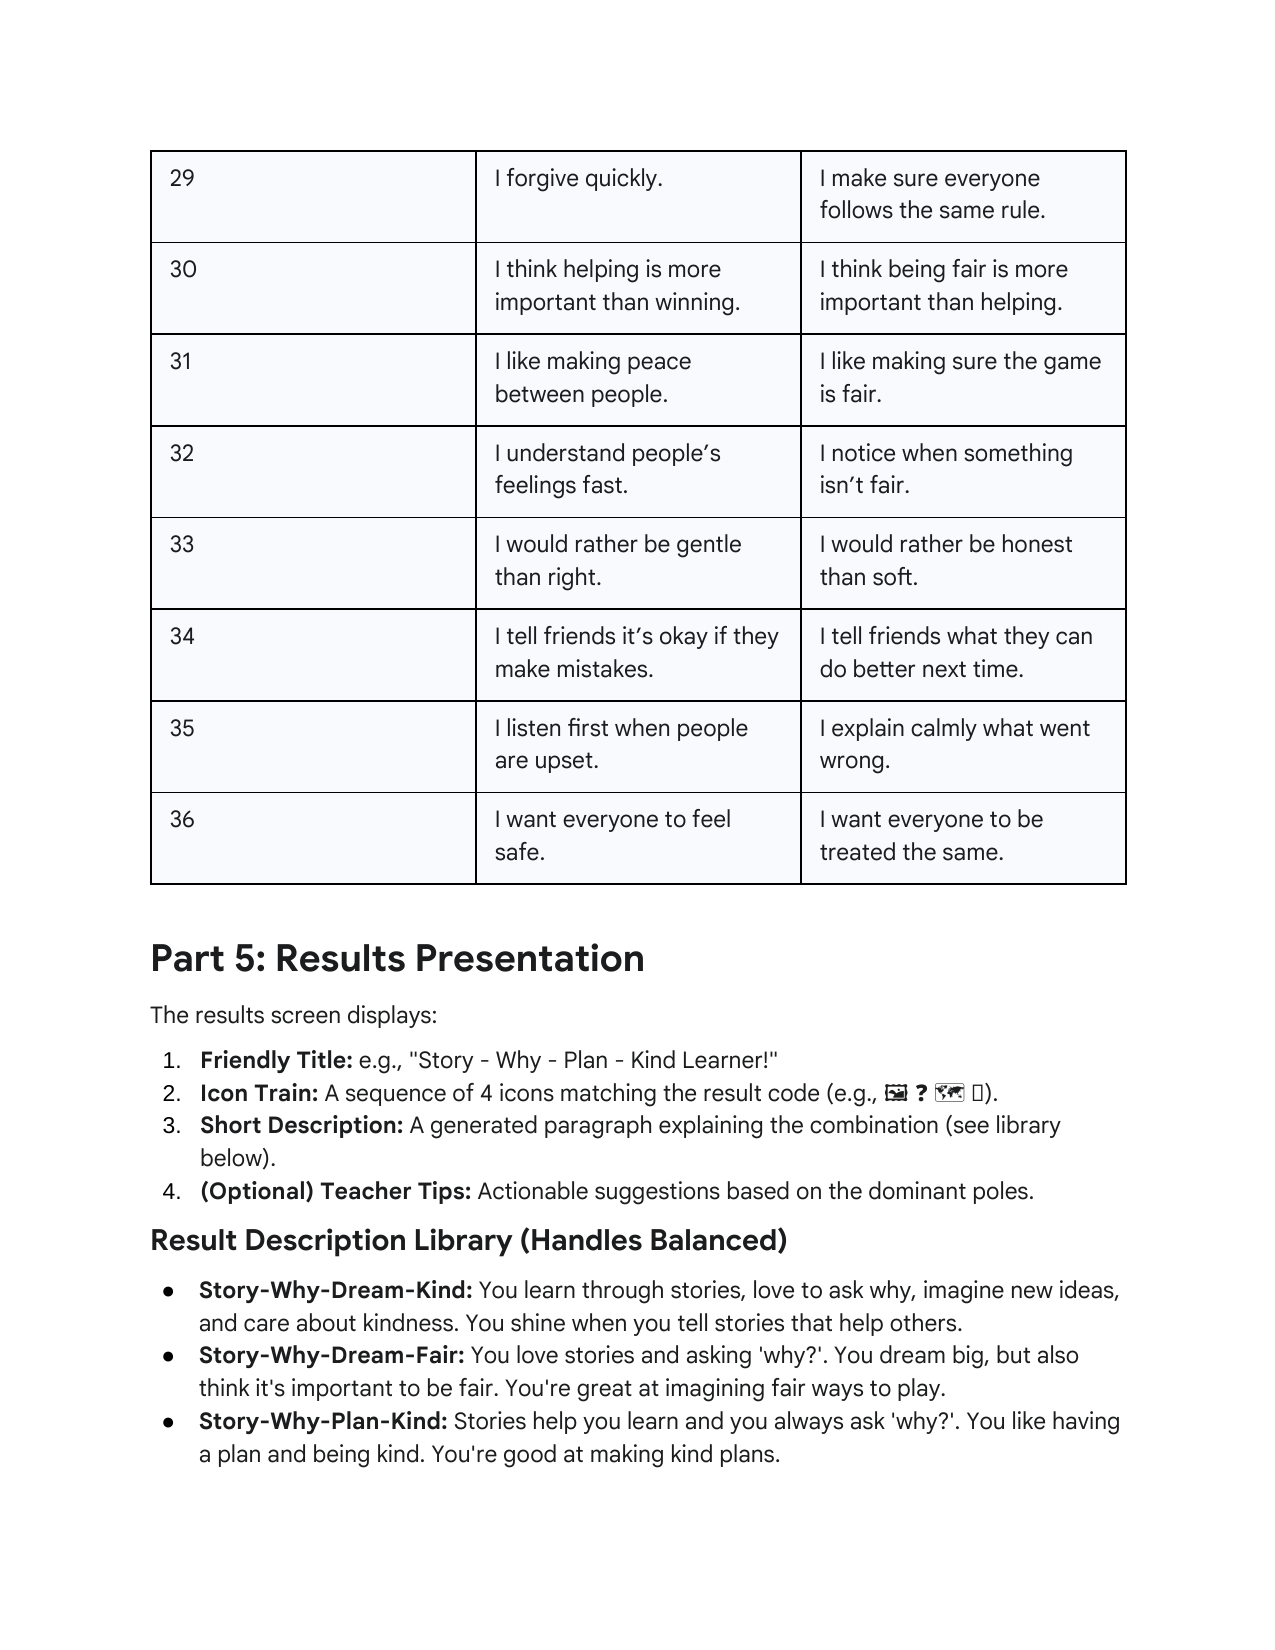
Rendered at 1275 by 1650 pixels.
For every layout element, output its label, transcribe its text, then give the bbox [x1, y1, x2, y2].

list Story-Why-Plan-Kind: Stories help you learn and you always ask 'why?'. You like having a plan and being kind. You're good at making kind plans. [161, 1407, 1125, 1469]
list Short Description: A generated paragraph explaining the combination (see library below). [162, 1112, 1125, 1173]
table_cell I forgive quickly. [477, 152, 800, 242]
table_cell 34 [152, 610, 475, 700]
table_cell I think being fair is more important than helping. [802, 243, 1125, 333]
table_cell I like making peace between people. [477, 335, 800, 425]
table_cell I would rather be honest than soft. [802, 518, 1125, 608]
list Icon Train: A sequence of 4 icons matching the result code (e.g., 🖼️ ❓ 🗺️ 💖). [162, 1079, 1125, 1108]
table_cell I listen first when people are upset. [477, 702, 800, 792]
subtitle Part 5: Results Presentation [150, 935, 1125, 982]
list Story-Why-Dream-Fair: You love stories and asking 'why?'. You dream big, but also think it's important to be fair. You're great at imagining fair ways to play. [161, 1342, 1125, 1403]
table_cell 36 [152, 793, 475, 883]
table_cell 35 [152, 702, 475, 792]
table_cell I explain calmly what went wrong. [802, 702, 1125, 792]
list (Optional) Teacher Tips: Actionable suggestions based on the dominant poles. [162, 1177, 1125, 1206]
table_cell I think helping is more important than winning. [477, 243, 800, 333]
table_cell I tell friends what they can do better next time. [802, 610, 1125, 700]
table_cell 32 [152, 427, 475, 517]
table_cell I want everyone to feel safe. [477, 793, 800, 883]
table_cell I would rather be gentle than right. [477, 518, 800, 608]
table_cell I like making sure the game is fair. [802, 335, 1125, 425]
table_cell I want everyone to be treated the same. [802, 793, 1125, 883]
subtitle Result Description Library (Handles Balanced) [150, 1222, 1125, 1259]
table_cell I tell friends it’s okay if they make mistakes. [477, 610, 800, 700]
table_cell I understand people’s feelings fast. [477, 427, 800, 517]
table_cell 33 [152, 518, 475, 608]
table_cell 29 [152, 152, 475, 242]
text The results screen displays: [150, 1001, 1125, 1030]
table_cell I notice when something isn’t fair. [802, 427, 1125, 517]
table_cell 31 [152, 335, 475, 425]
list Story-Why-Dream-Kind: You learn through stories, love to ask why, imagine new ideas, and care about kindness. You shine when you tell stories that help others. [161, 1276, 1125, 1338]
table_cell I make sure everyone follows the same rule. [802, 152, 1125, 242]
list Friendly Title: e.g., "Story - Why - Plan - Kind Learner!" [162, 1046, 1125, 1075]
table_cell 30 [152, 243, 475, 333]
